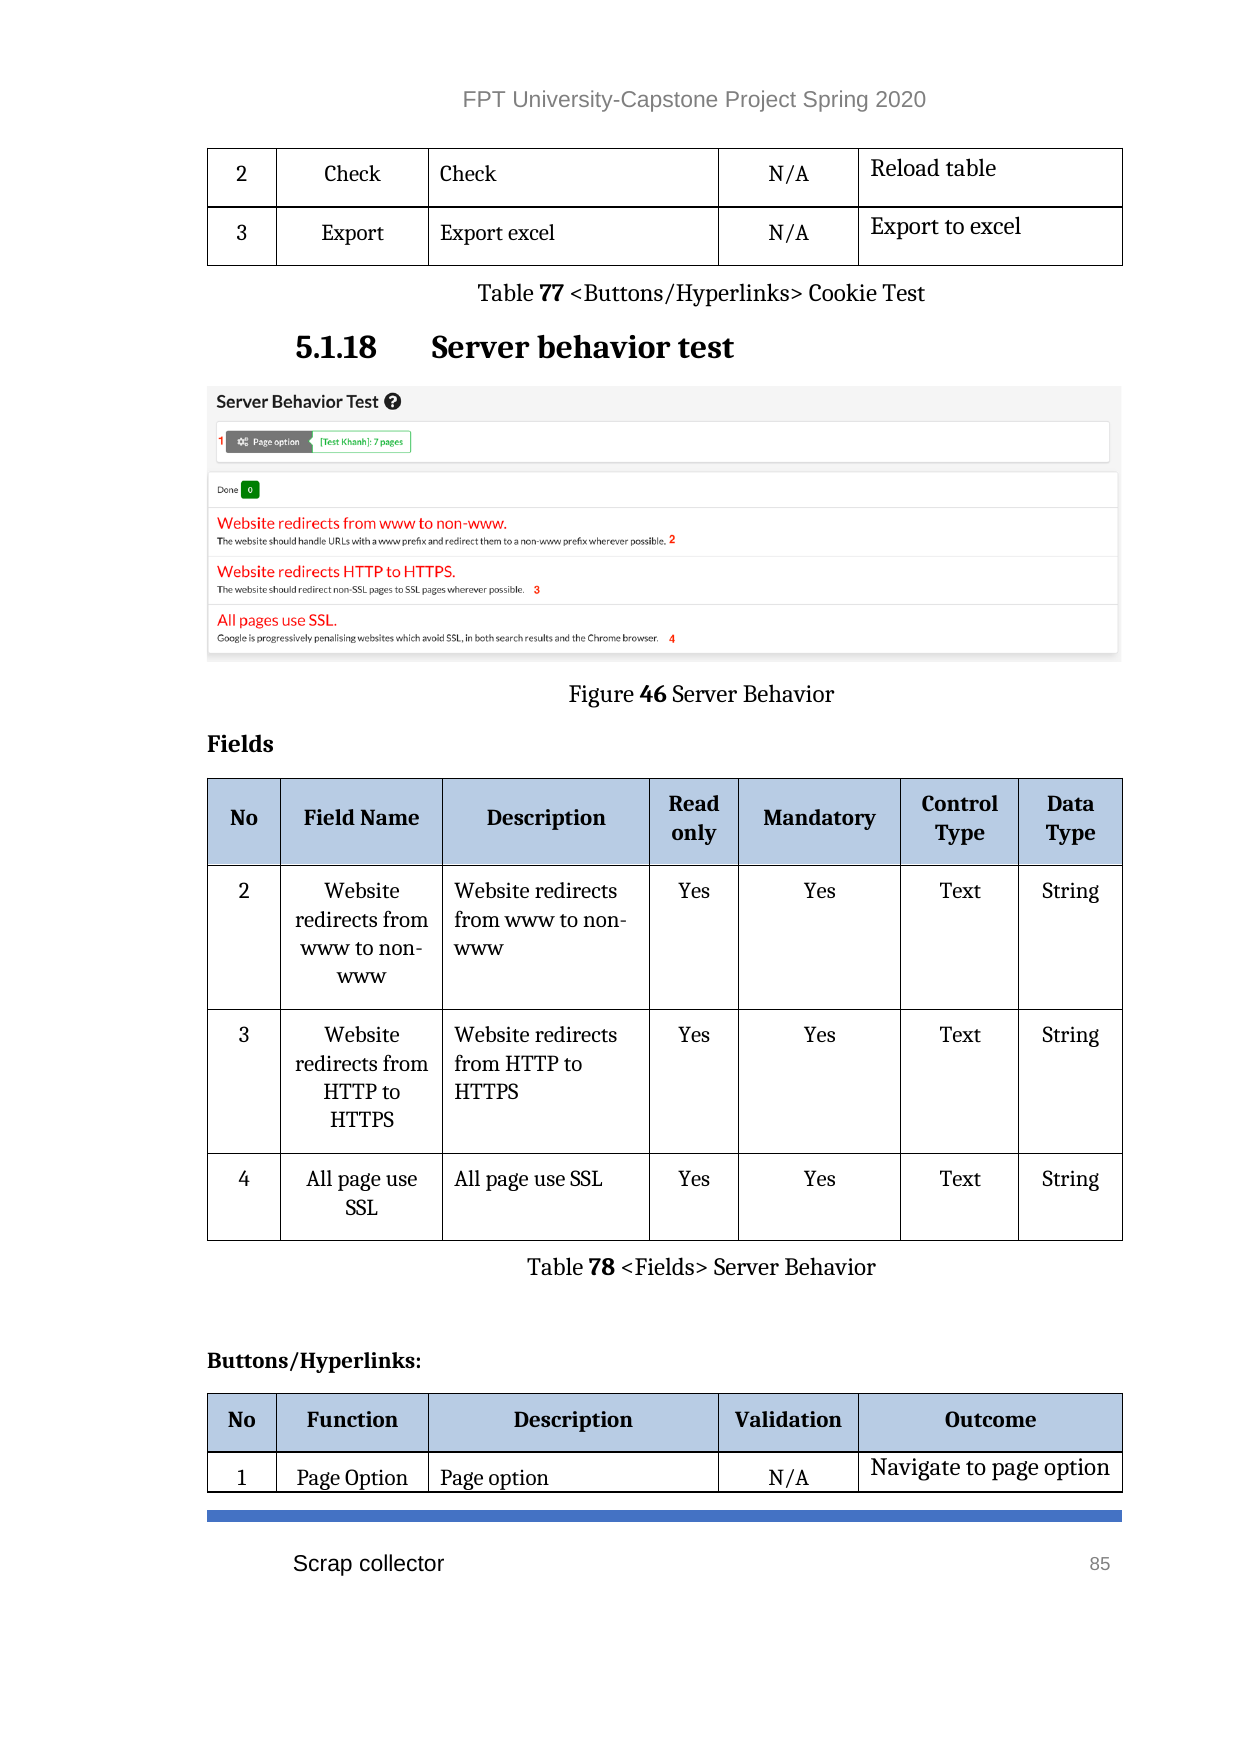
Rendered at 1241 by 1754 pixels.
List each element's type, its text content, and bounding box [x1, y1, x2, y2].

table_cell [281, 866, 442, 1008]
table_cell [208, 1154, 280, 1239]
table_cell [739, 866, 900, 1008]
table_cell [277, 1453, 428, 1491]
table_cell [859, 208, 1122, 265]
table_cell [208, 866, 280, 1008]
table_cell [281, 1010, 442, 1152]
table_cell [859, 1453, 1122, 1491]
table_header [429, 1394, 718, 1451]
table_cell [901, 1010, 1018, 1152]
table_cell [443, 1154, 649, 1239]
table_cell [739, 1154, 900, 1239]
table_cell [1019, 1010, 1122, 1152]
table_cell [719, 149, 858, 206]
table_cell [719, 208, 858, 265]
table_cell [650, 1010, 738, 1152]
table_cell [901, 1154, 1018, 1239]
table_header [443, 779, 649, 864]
text Buttons/Hyperlinks: [207, 1348, 1122, 1374]
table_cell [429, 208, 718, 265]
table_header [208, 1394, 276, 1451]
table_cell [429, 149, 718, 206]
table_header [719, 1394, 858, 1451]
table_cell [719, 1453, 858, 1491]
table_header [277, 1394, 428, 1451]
subtitle Server behavior test [295, 328, 1122, 366]
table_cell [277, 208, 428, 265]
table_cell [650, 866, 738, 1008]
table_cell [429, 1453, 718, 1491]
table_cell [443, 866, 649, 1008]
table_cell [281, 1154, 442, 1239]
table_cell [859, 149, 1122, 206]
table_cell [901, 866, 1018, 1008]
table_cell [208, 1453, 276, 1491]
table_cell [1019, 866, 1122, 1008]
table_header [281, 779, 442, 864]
picture [206, 386, 1122, 662]
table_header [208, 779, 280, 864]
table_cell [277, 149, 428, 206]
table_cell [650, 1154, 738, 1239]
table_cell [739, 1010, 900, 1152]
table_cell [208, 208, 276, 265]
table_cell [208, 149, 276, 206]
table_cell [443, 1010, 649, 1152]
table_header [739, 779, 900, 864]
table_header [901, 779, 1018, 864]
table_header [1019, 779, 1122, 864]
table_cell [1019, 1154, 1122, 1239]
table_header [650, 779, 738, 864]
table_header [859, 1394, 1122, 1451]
text Fields [207, 730, 1122, 758]
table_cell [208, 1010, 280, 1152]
